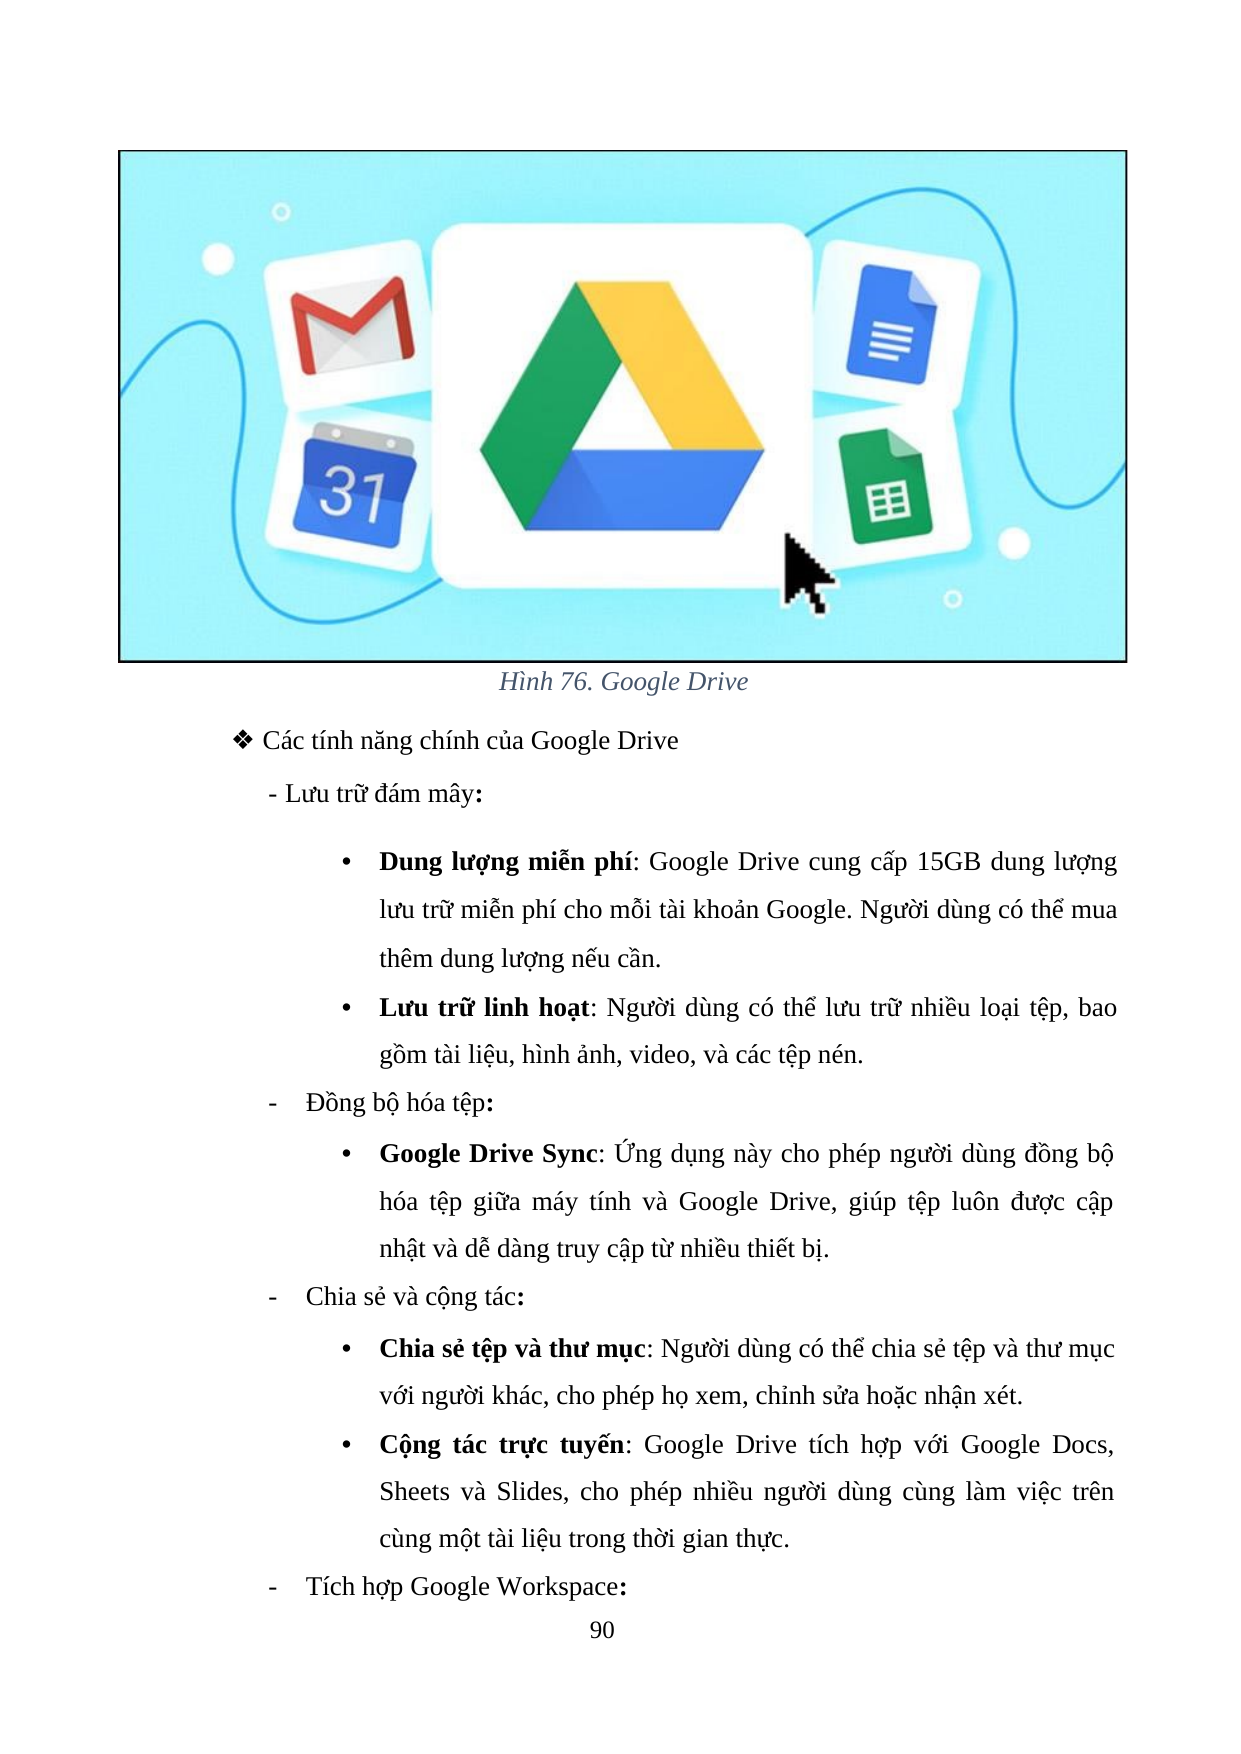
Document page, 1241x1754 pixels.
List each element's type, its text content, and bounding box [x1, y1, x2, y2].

text ❖ Các tính năng chính của Google Drive - Lưu trữ đám mây: [231, 720, 688, 808]
list Chia sẻ và cộng tác: [268, 1280, 1102, 1311]
text Hình 76. Google Drive [499, 665, 1122, 696]
list Chia sẻ tệp và thư mục: Người dùng có thể chia sẻ tệp và thư mục với người khác, cho phép họ xem, chỉnh sửa hoặc nhận xét. [342, 1332, 1115, 1411]
list Cộng tác trực tuyến: Google Drive tích hợp với Google Docs, Sheets và Slides, cho phép nhiều người dùng cùng làm việc trên cùng một tài liệu trong thời gian thực. [342, 1428, 1115, 1553]
list Lưu trữ linh hoạt: Người dùng có thể lưu trữ nhiều loại tệp, bao gồm tài liệu, hình ảnh, video, và các tệp nén. [342, 991, 1118, 1069]
list Dung lượng miễn phí: Google Drive cung cấp 15GB dung lượng lưu trữ miễn phí cho mỗi tài khoản Google. Người dùng có thể mua thêm dung lượng nếu cần. [342, 845, 1118, 973]
picture [118, 150, 1128, 663]
list Đồng bộ hóa tệp: [268, 1086, 1102, 1117]
list Tích hợp Google Workspace: [268, 1570, 1102, 1601]
list Google Drive Sync: Ứng dụng này cho phép người dùng đồng bộ hóa tệp giữa máy tính và Google Drive, giúp tệp luôn được cập nhật và dễ dàng truy cập từ nhiều thiết bị. [342, 1137, 1115, 1263]
